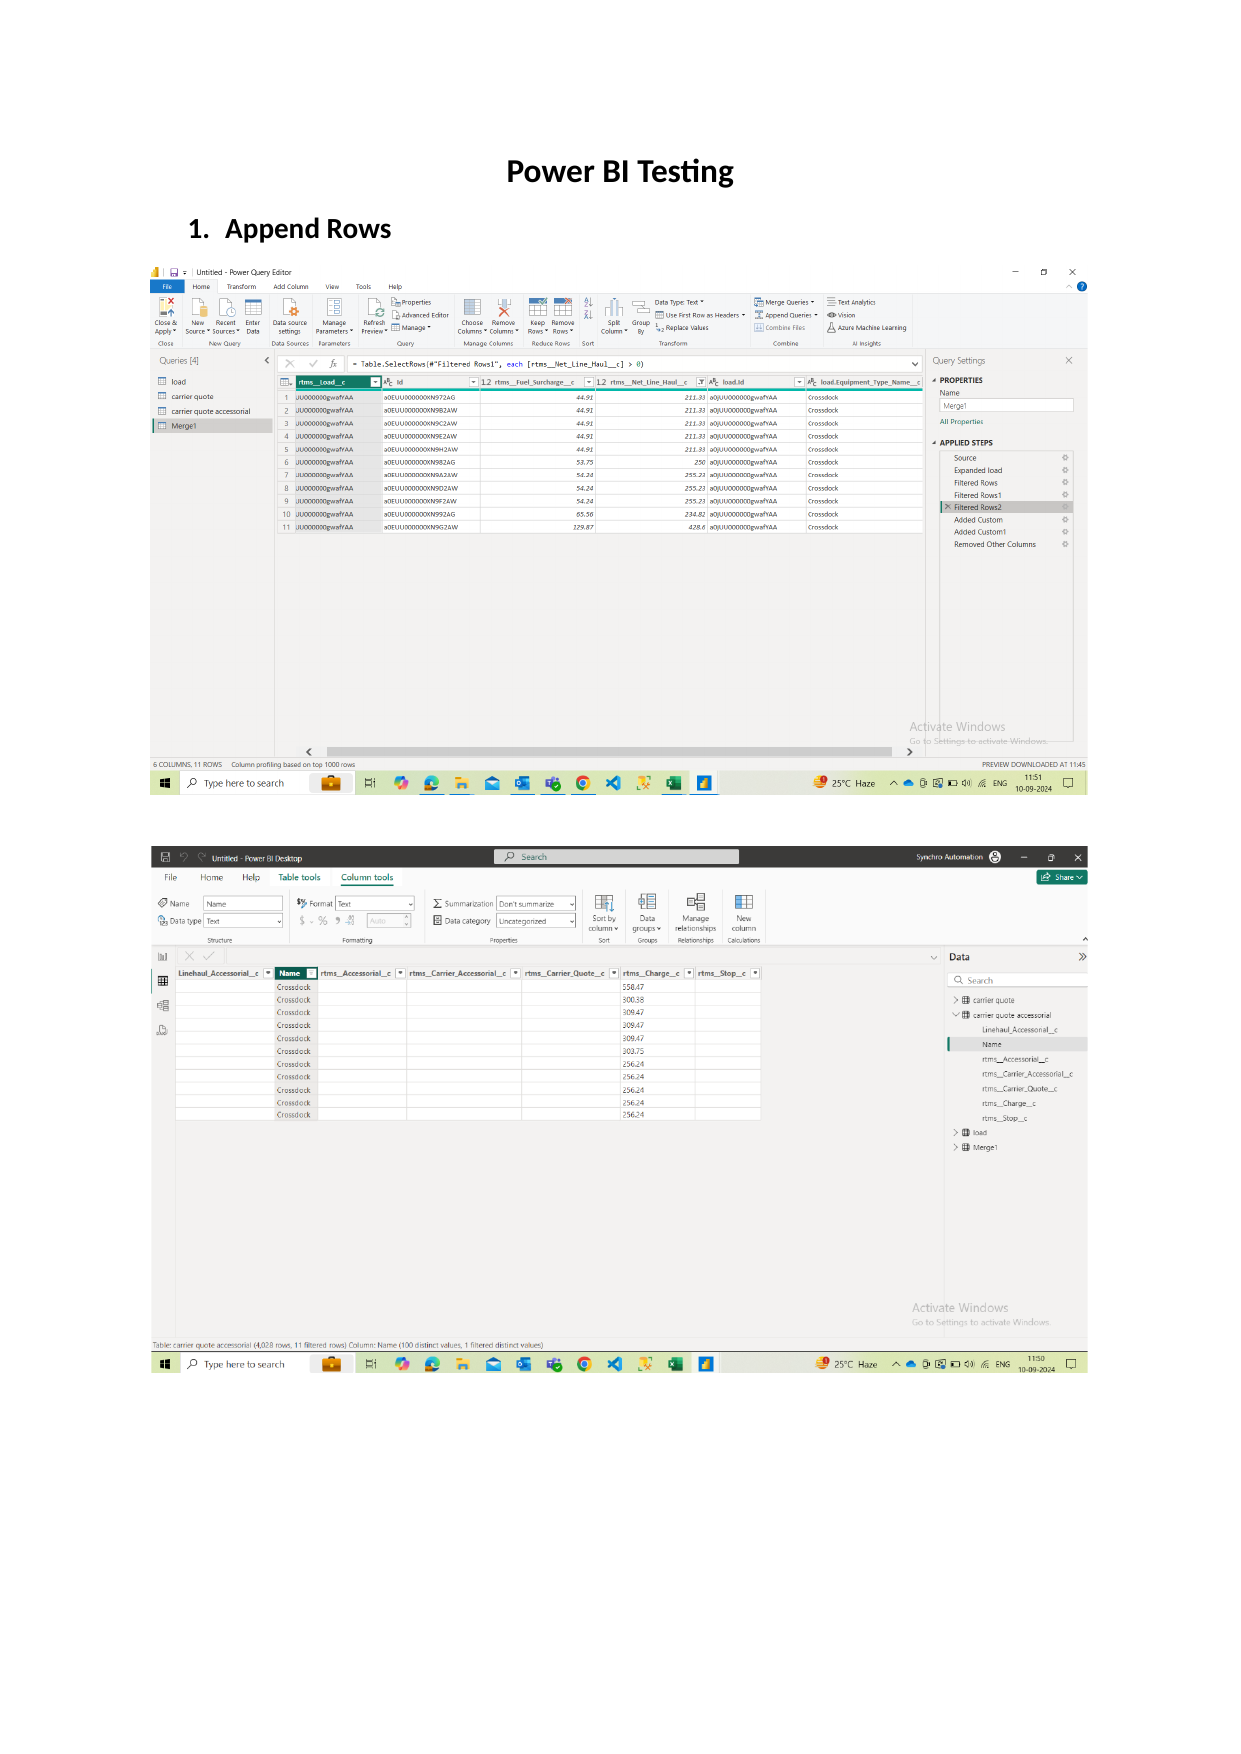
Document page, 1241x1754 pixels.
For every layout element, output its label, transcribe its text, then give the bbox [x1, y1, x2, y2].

picture [150, 265, 1088, 795]
picture [150, 846, 1087, 1372]
list Append Rows [187, 211, 1090, 246]
text Power BI Testing [150, 150, 1090, 191]
